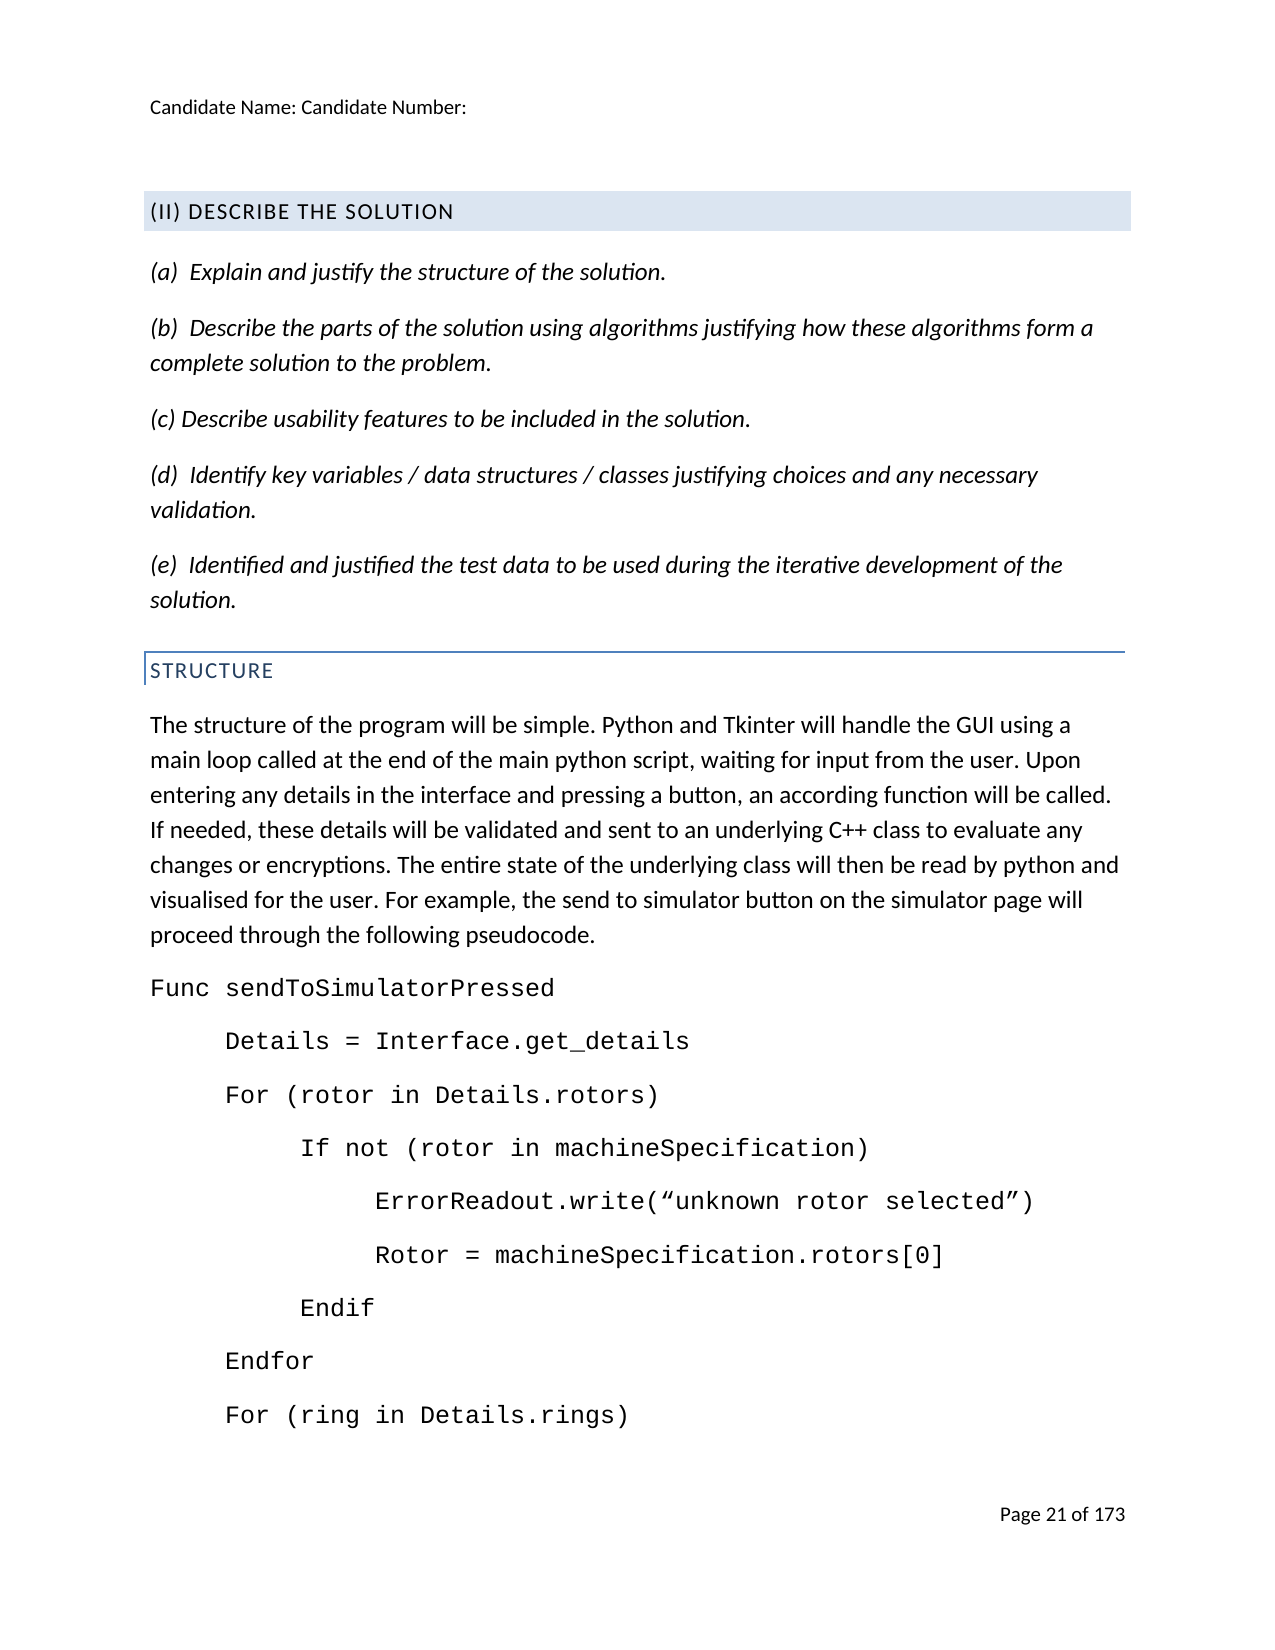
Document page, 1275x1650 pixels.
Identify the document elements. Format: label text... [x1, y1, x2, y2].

text ErrorReadout.write(“unknown rotor selected”) [150, 1189, 1125, 1217]
text Func sendToSimulatorPressed [150, 976, 1125, 1004]
text For (rotor in Details.rotors) [150, 1082, 1125, 1111]
text Endif [150, 1296, 1125, 1324]
text (a) Explain and justify the structure of the solution. [150, 256, 1125, 287]
subtitle (ii) DESCRIBE THE SOLUTION [150, 197, 1125, 225]
text (e) Identified and justified the test data to be used during the iterative development of the solution. [150, 550, 1125, 615]
text The structure of the program will be simple. Python and Tkinter will handle the GUI using a main loop called at the end of the main python script, waiting for input from the user. Upon entering any details in the interface and pressing a button, an according function will be called. If needed, these details will be validated and sent to an underlying C++ class to evaluate any changes or encryptions. The entire state of the underlying class will then be read by python and visualised for the user. For example, the send to simulator button on the simulator page will proceed through the following pseudocode. [150, 710, 1125, 950]
text Details = Interface.get_details [150, 1029, 1125, 1057]
text (c) Describe usability features to be included in the solution. [150, 403, 1125, 433]
text (d) Identify key variables / data structures / classes justifying choices and any necessary validation. [150, 459, 1125, 524]
text Rotor = machineSpecification.rotors[0] [150, 1242, 1125, 1271]
text For (ring in Details.rings) [150, 1402, 1125, 1431]
text If not (rotor in machineSpecification) [150, 1136, 1125, 1164]
subtitle Structure [146, 653, 1125, 685]
text Endfor [150, 1349, 1125, 1377]
text (b) Describe the parts of the solution using algorithms justifying how these algorithms form a complete solution to the problem. [150, 312, 1125, 378]
